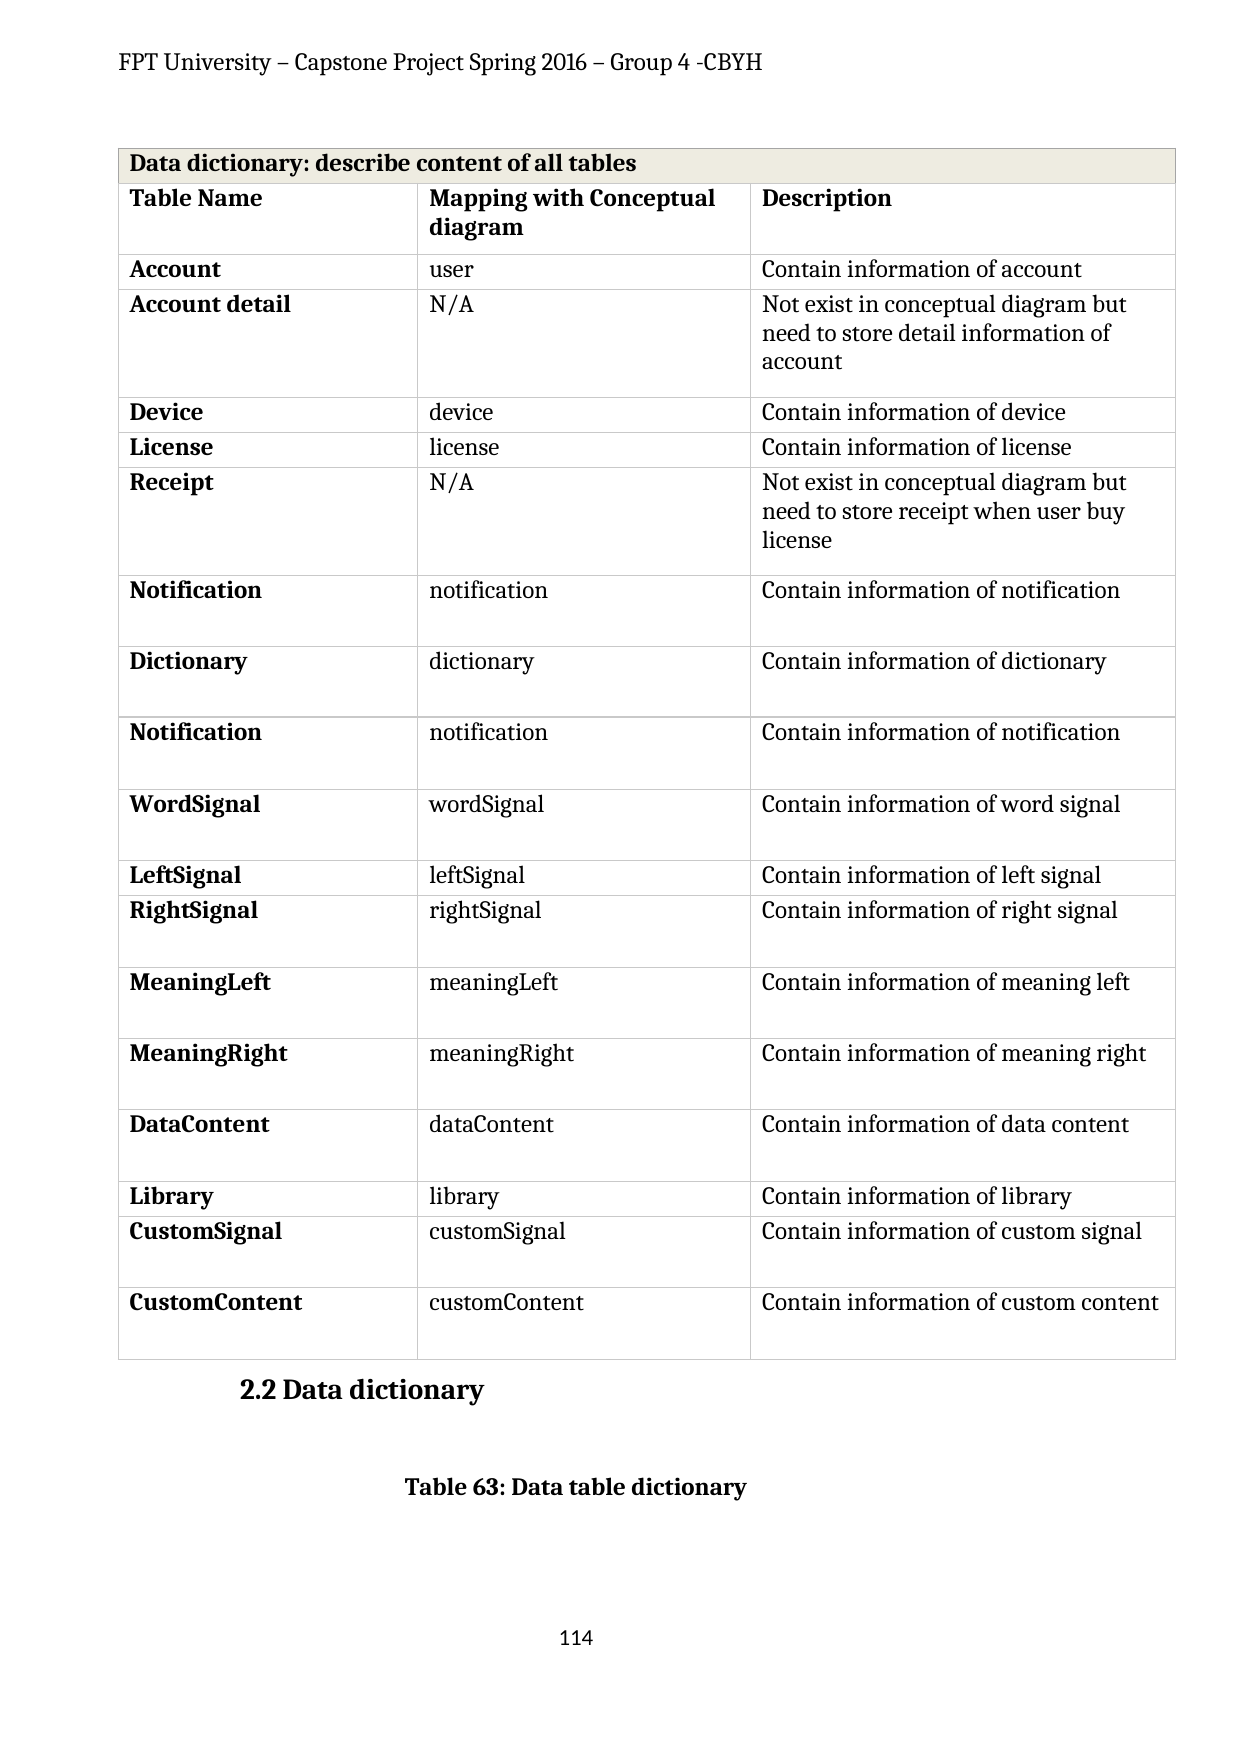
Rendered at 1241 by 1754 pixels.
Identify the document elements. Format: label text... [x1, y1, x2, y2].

table_cell Mapping with Conceptual diagram [418, 184, 750, 253]
table_cell Description [751, 184, 1175, 253]
table_cell Not exist in conceptual diagram but need to store detail information of account [751, 290, 1175, 397]
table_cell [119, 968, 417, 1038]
table_cell Notification [119, 576, 417, 646]
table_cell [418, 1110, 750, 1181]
table_cell Contain information of notification [751, 718, 1175, 789]
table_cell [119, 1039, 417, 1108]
table_cell notification [418, 718, 750, 789]
table_cell N/A [418, 468, 750, 575]
table_cell notification [418, 576, 750, 646]
table_cell Contain information of license [751, 433, 1175, 467]
table_cell LeftSignal [119, 861, 417, 895]
table_cell Receipt [119, 468, 417, 575]
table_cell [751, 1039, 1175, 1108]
table_cell Dictionary [119, 647, 417, 716]
table_cell device [418, 398, 750, 432]
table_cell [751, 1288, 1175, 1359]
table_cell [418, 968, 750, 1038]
list Table 63: Data table dictionary [118, 1473, 1033, 1502]
table_cell user [418, 255, 750, 289]
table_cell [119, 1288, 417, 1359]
table_cell Contain information of word signal [751, 790, 1175, 859]
table_header Data dictionary: describe content of all tables [119, 149, 1175, 183]
table_cell Contain information of device [751, 398, 1175, 432]
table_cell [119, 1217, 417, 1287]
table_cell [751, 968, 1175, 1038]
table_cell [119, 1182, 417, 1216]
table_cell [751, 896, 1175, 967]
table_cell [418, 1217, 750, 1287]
table_cell Account detail [119, 290, 417, 397]
table_cell leftSignal [418, 861, 750, 895]
table_cell Table Name [119, 184, 417, 253]
table_cell Contain information of dictionary [751, 647, 1175, 716]
subtitle Data dictionary [240, 1373, 1033, 1406]
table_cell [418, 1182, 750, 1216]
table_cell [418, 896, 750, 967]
table_cell Contain information of notification [751, 576, 1175, 646]
table_cell Account [119, 255, 417, 289]
table_cell license [418, 433, 750, 467]
table_cell N/A [418, 290, 750, 397]
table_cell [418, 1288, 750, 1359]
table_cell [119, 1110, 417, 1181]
table_cell Device [119, 398, 417, 432]
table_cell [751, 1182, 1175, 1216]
table_cell RightSignal [119, 896, 417, 967]
table_cell Not exist in conceptual diagram but need to store receipt when user buy license [751, 468, 1175, 575]
table_cell Contain information of account [751, 255, 1175, 289]
table_cell dictionary [418, 647, 750, 716]
table_cell License [119, 433, 417, 467]
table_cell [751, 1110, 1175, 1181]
table_cell Contain information of left signal [751, 861, 1175, 895]
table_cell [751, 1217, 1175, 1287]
table_cell WordSignal [119, 790, 417, 859]
table_cell Notification [119, 718, 417, 789]
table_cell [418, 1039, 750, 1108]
table_cell wordSignal [418, 790, 750, 859]
